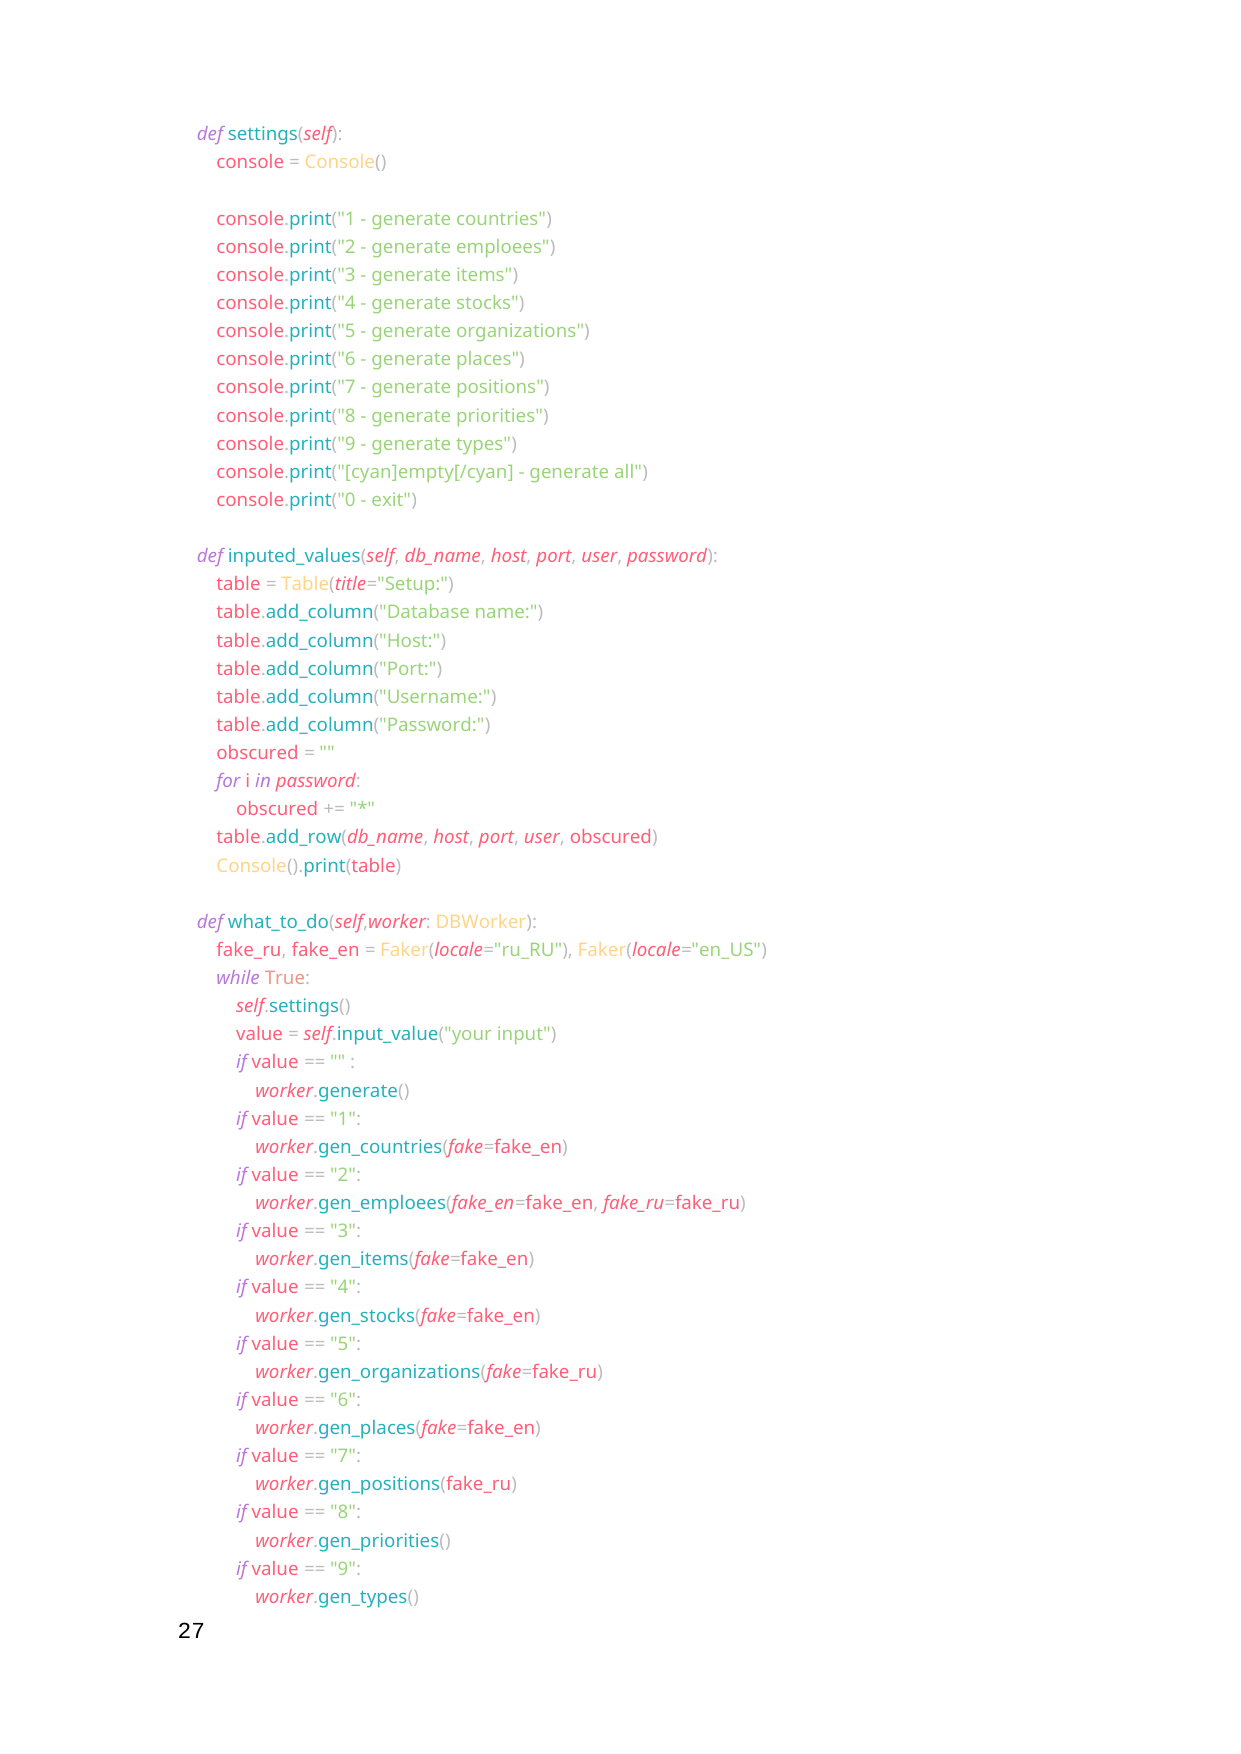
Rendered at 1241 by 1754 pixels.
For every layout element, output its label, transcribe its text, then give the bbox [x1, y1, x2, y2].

text console.print("1 - generate countries") [177, 202, 1152, 231]
text worker.gen_countries(fake=fake_en) [177, 1131, 1152, 1159]
text console.print("4 - generate stocks") [177, 287, 1152, 315]
text worker.gen_organizations(fake=fake_ru) [177, 1356, 1152, 1384]
text table.add_column("Database name:") [177, 596, 1152, 624]
text worker.gen_items(fake=fake_en) [177, 1243, 1152, 1271]
text table.add_column("Password:") [177, 709, 1152, 737]
text console.print("0 - exit") [177, 484, 1152, 512]
text self.settings() [177, 990, 1152, 1018]
text if value == "9": [177, 1552, 1152, 1581]
text def settings(self): [177, 118, 1152, 146]
text if value == "6": [177, 1384, 1152, 1412]
text worker.gen_priorities() [177, 1524, 1152, 1552]
text value = self.input_value("your input") [177, 1018, 1152, 1046]
text if value == "2": [177, 1159, 1152, 1187]
text while True: [177, 962, 1152, 990]
text obscured = "" [177, 737, 1152, 765]
text console.print("2 - generate emploees") [177, 231, 1152, 259]
text console.print("9 - generate types") [177, 427, 1152, 456]
text if value == "4": [177, 1271, 1152, 1299]
text worker.gen_positions(fake_ru) [177, 1468, 1152, 1496]
text table.add_column("Username:") [177, 681, 1152, 709]
text worker.gen_stocks(fake=fake_en) [177, 1299, 1152, 1327]
text table.add_column("Port:") [177, 652, 1152, 681]
text console.print("7 - generate positions") [177, 371, 1152, 399]
text console = Console() [177, 146, 1152, 174]
text if value == "3": [177, 1215, 1152, 1243]
text if value == "5": [177, 1327, 1152, 1356]
text table = Table(title="Setup:") [177, 568, 1152, 596]
text Console().print(table) [177, 849, 1152, 877]
text if value == "1": [177, 1102, 1152, 1131]
text console.print("5 - generate organizations") [177, 315, 1152, 343]
text console.print("6 - generate places") [177, 343, 1152, 371]
text console.print("[cyan]empty[/cyan] - generate all") [177, 456, 1152, 484]
text table.add_row(db_name, host, port, user, obscured) [177, 821, 1152, 849]
text if value == "8": [177, 1496, 1152, 1524]
text if value == "7": [177, 1440, 1152, 1468]
text if value == "" : [177, 1046, 1152, 1074]
text worker.gen_places(fake=fake_en) [177, 1412, 1152, 1440]
text def what_to_do(self,worker: DBWorker): [177, 906, 1152, 934]
text obscured += "*" [177, 793, 1152, 821]
text table.add_column("Host:") [177, 624, 1152, 652]
text def inputed_values(self, db_name, host, port, user, password): [177, 540, 1152, 568]
text worker.generate() [177, 1074, 1152, 1102]
text for i in password: [177, 765, 1152, 793]
text console.print("8 - generate priorities") [177, 399, 1152, 427]
text worker.gen_emploees(fake_en=fake_en, fake_ru=fake_ru) [177, 1187, 1152, 1215]
text console.print("3 - generate items") [177, 259, 1152, 287]
text worker.gen_types() [177, 1581, 1152, 1609]
text fake_ru, fake_en = Faker(locale="ru_RU"), Faker(locale="en_US") [177, 934, 1152, 962]
